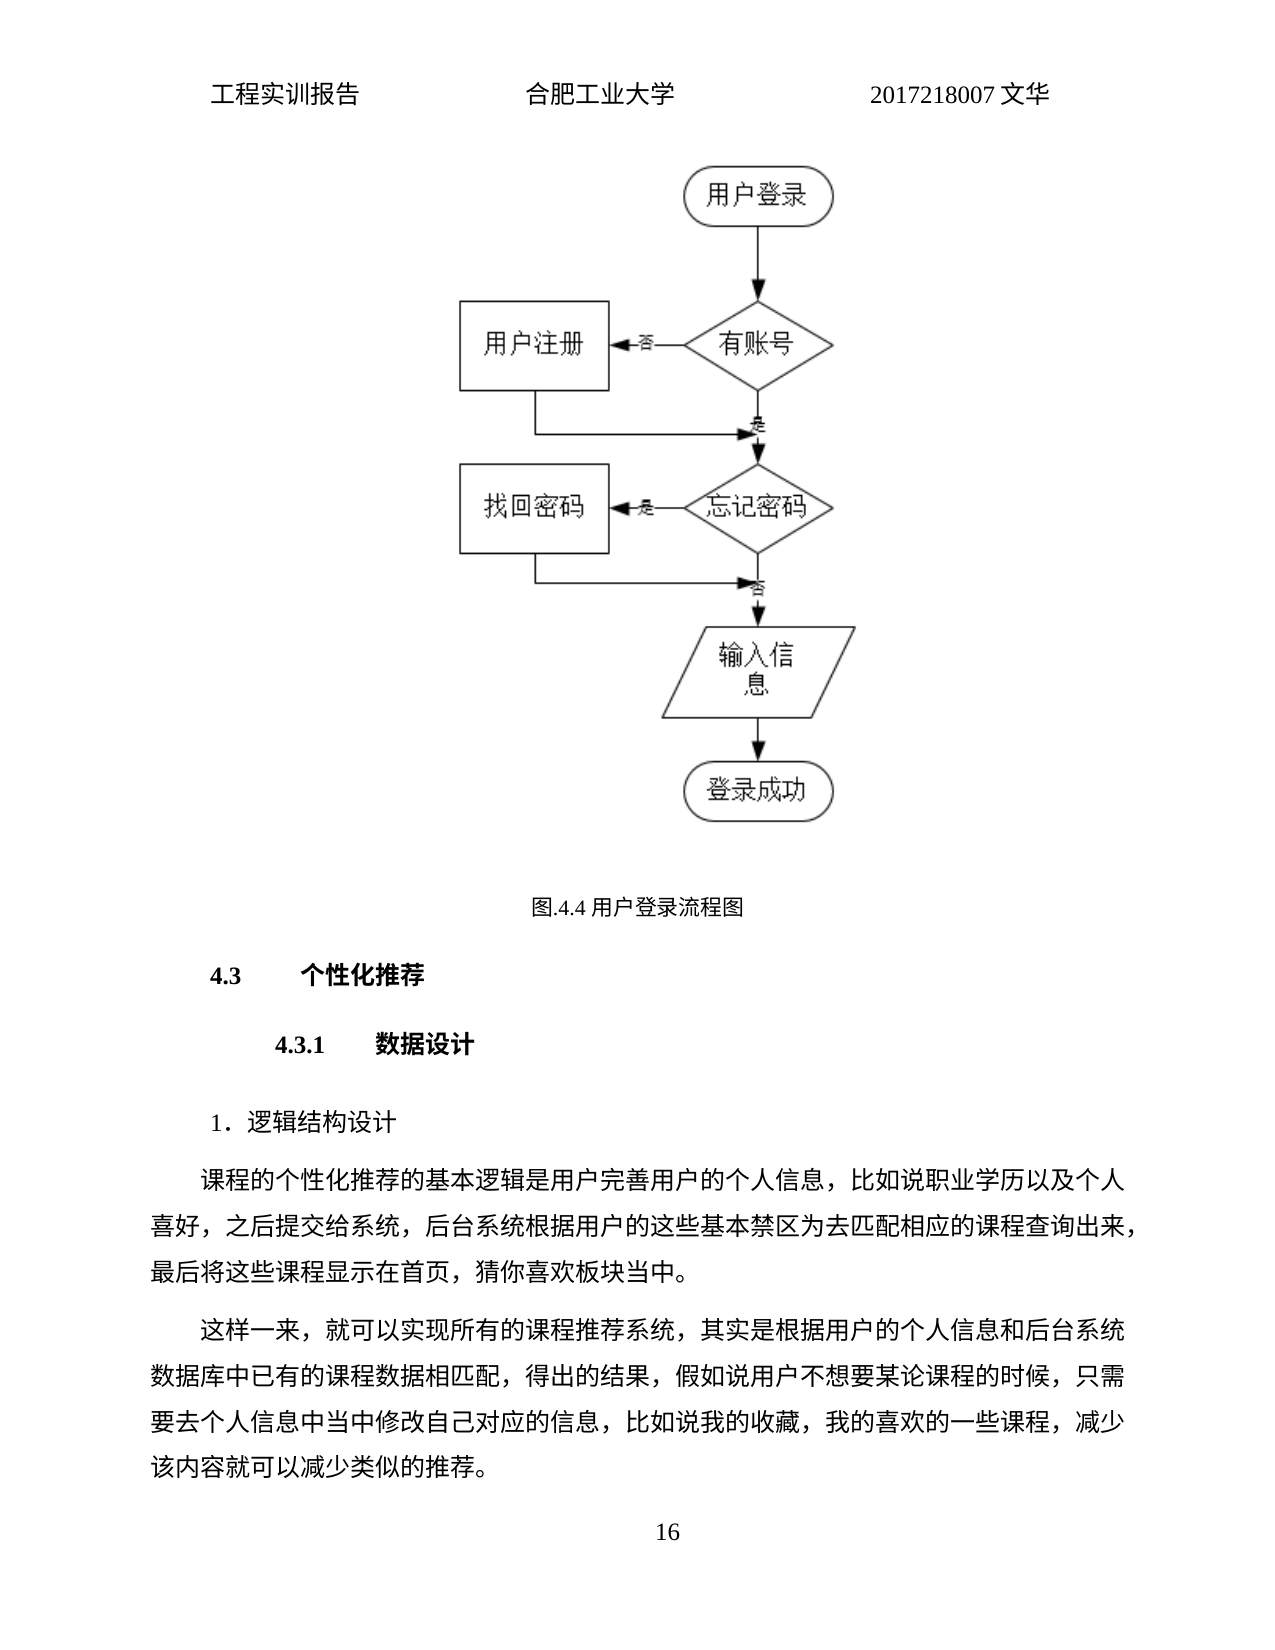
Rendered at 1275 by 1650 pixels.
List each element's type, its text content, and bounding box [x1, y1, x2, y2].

text 1．逻辑结构设计 [150, 1094, 1125, 1140]
text 课程的个性化推荐的基本逻辑是用户完善用户的个人信息，比如说职业学历以及个人喜好，之后提交给系统，后台系统根据用户的这些基本禁区为去匹配相应的课程查询出来，最后将这些课程显示在首页，猜你喜欢板块当中。 [150, 1153, 1125, 1290]
picture [447, 150, 878, 841]
subtitle 个性化推荐 [210, 955, 1125, 991]
text 这样一来，就可以实现所有的课程推荐系统，其实是根据用户的个人信息和后台系统数据库中已有的课程数据相匹配，得出的结果，假如说用户不想要某论课程的时候，只需要去个人信息中当中修改自己对应的信息，比如说我的收藏，我的喜欢的一些课程，减少该内容就可以减少类似的推荐。 [150, 1303, 1125, 1486]
subtitle 数据设计 [225, 1025, 1125, 1061]
text 图.4.4 用户登录流程图 [150, 890, 1125, 922]
